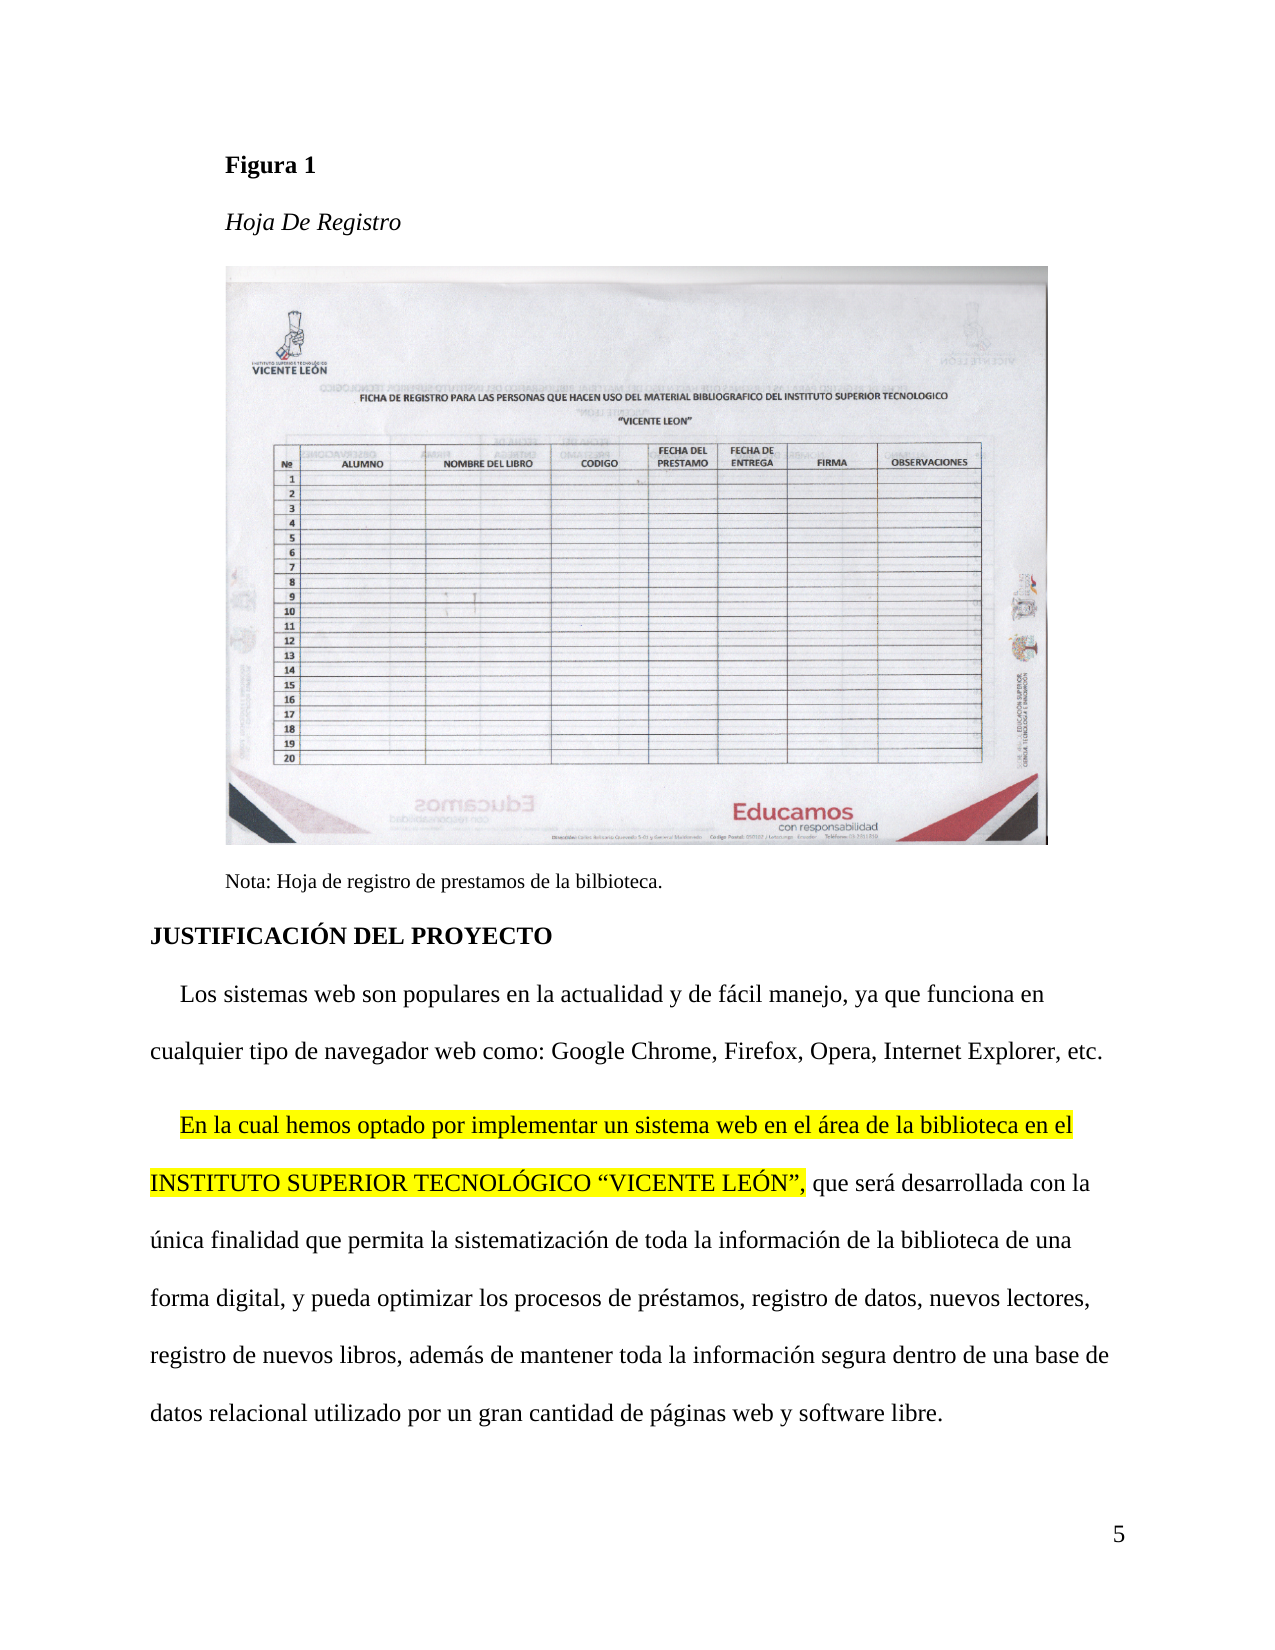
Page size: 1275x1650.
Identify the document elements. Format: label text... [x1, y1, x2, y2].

picture [227, 266, 1048, 844]
text En la cual hemos optado por implementar un sistema web en el área de la biblioteca en el INSTITUTO SUPERIOR TECNOLÓGICO “VICENTE LEÓN”, que será desarrollada con la única finalidad que permita la sistematización de toda la información de la biblioteca de una forma digital, y pueda optimizar los procesos de préstamos, registro de datos, nuevos lectores, registro de nuevos libros, además de mantener toda la información segura dentro de una base de datos relacional utilizado por un gran cantidad de páginas web y software libre. [150, 1110, 1125, 1427]
text Los sistemas web son populares en la actualidad y de fácil manejo, ya que funciona en cualquier tipo de navegador web como: Google Chrome, Firefox, Opera, Internet Explorer, etc. [150, 979, 1125, 1065]
subtitle JUSTIFICACIÓN DEL PROYECTO [150, 921, 1125, 950]
text Nota: Hoja de registro de prestamos de la bilbioteca. [225, 869, 1125, 893]
text Figura 1 Hoja De Registro [225, 150, 1125, 236]
